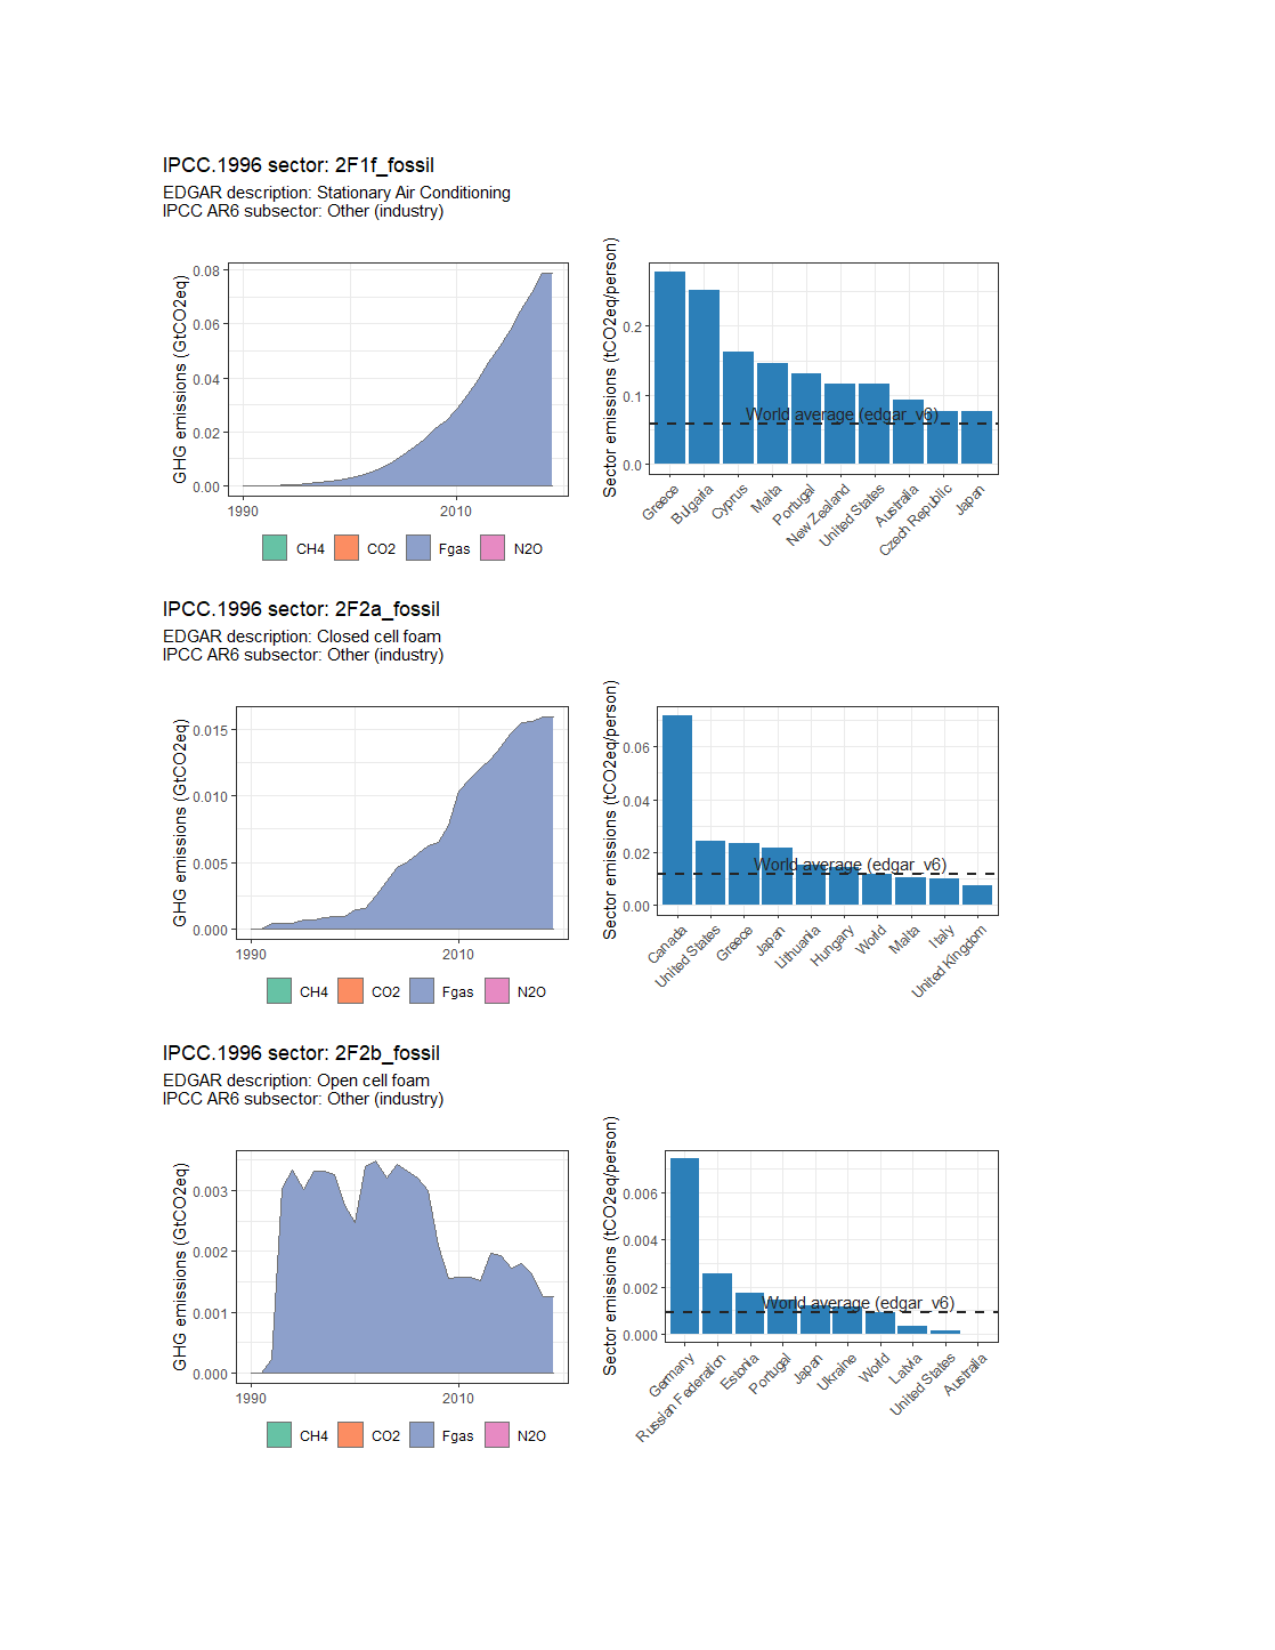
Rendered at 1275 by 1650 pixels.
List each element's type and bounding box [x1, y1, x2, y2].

picture [147, 591, 1023, 1029]
picture [147, 1035, 1023, 1473]
picture [147, 147, 1023, 586]
